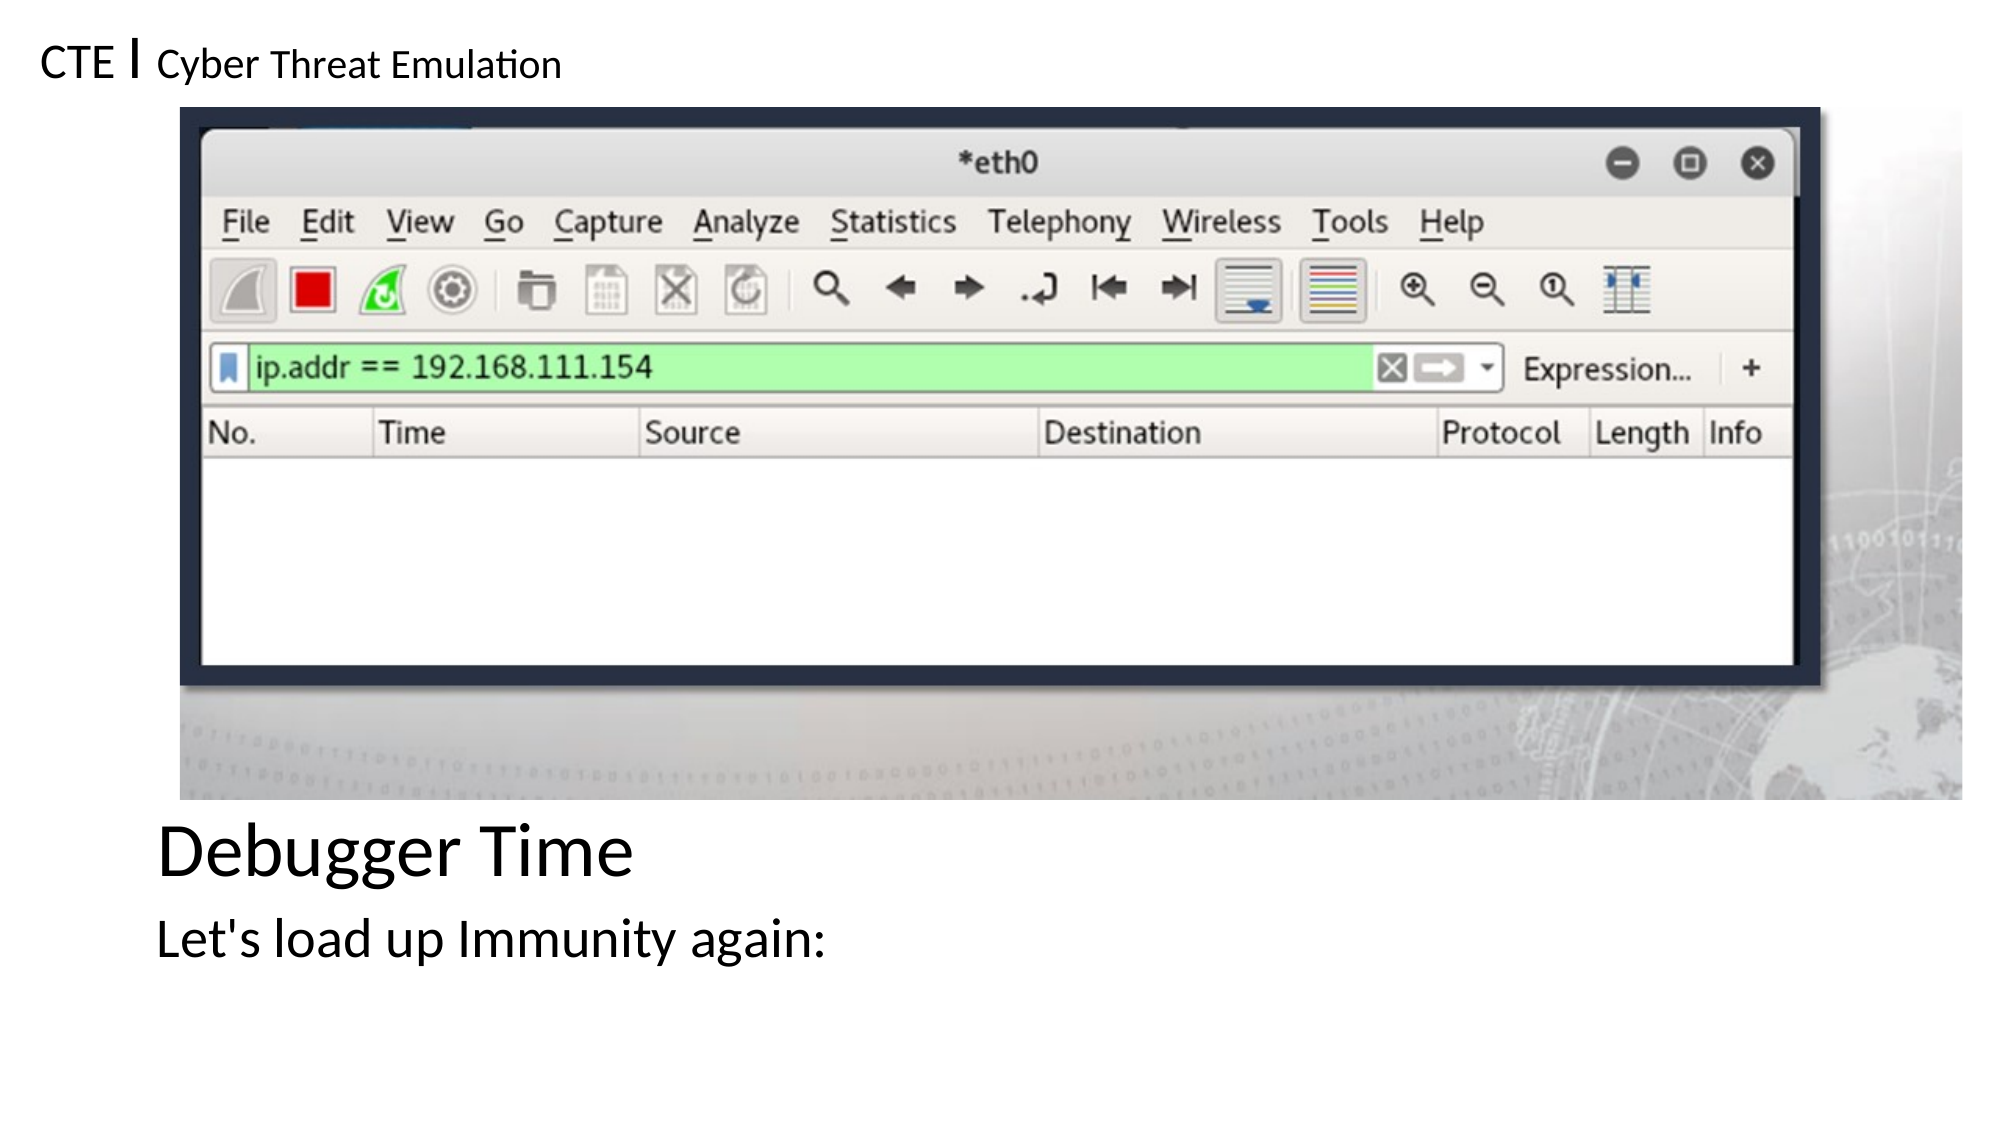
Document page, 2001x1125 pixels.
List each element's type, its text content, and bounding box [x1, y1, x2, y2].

subtitle Debugger Time [157, 802, 1936, 896]
text Let's load up Immunity again: [156, 903, 1936, 972]
picture [179, 107, 1963, 800]
